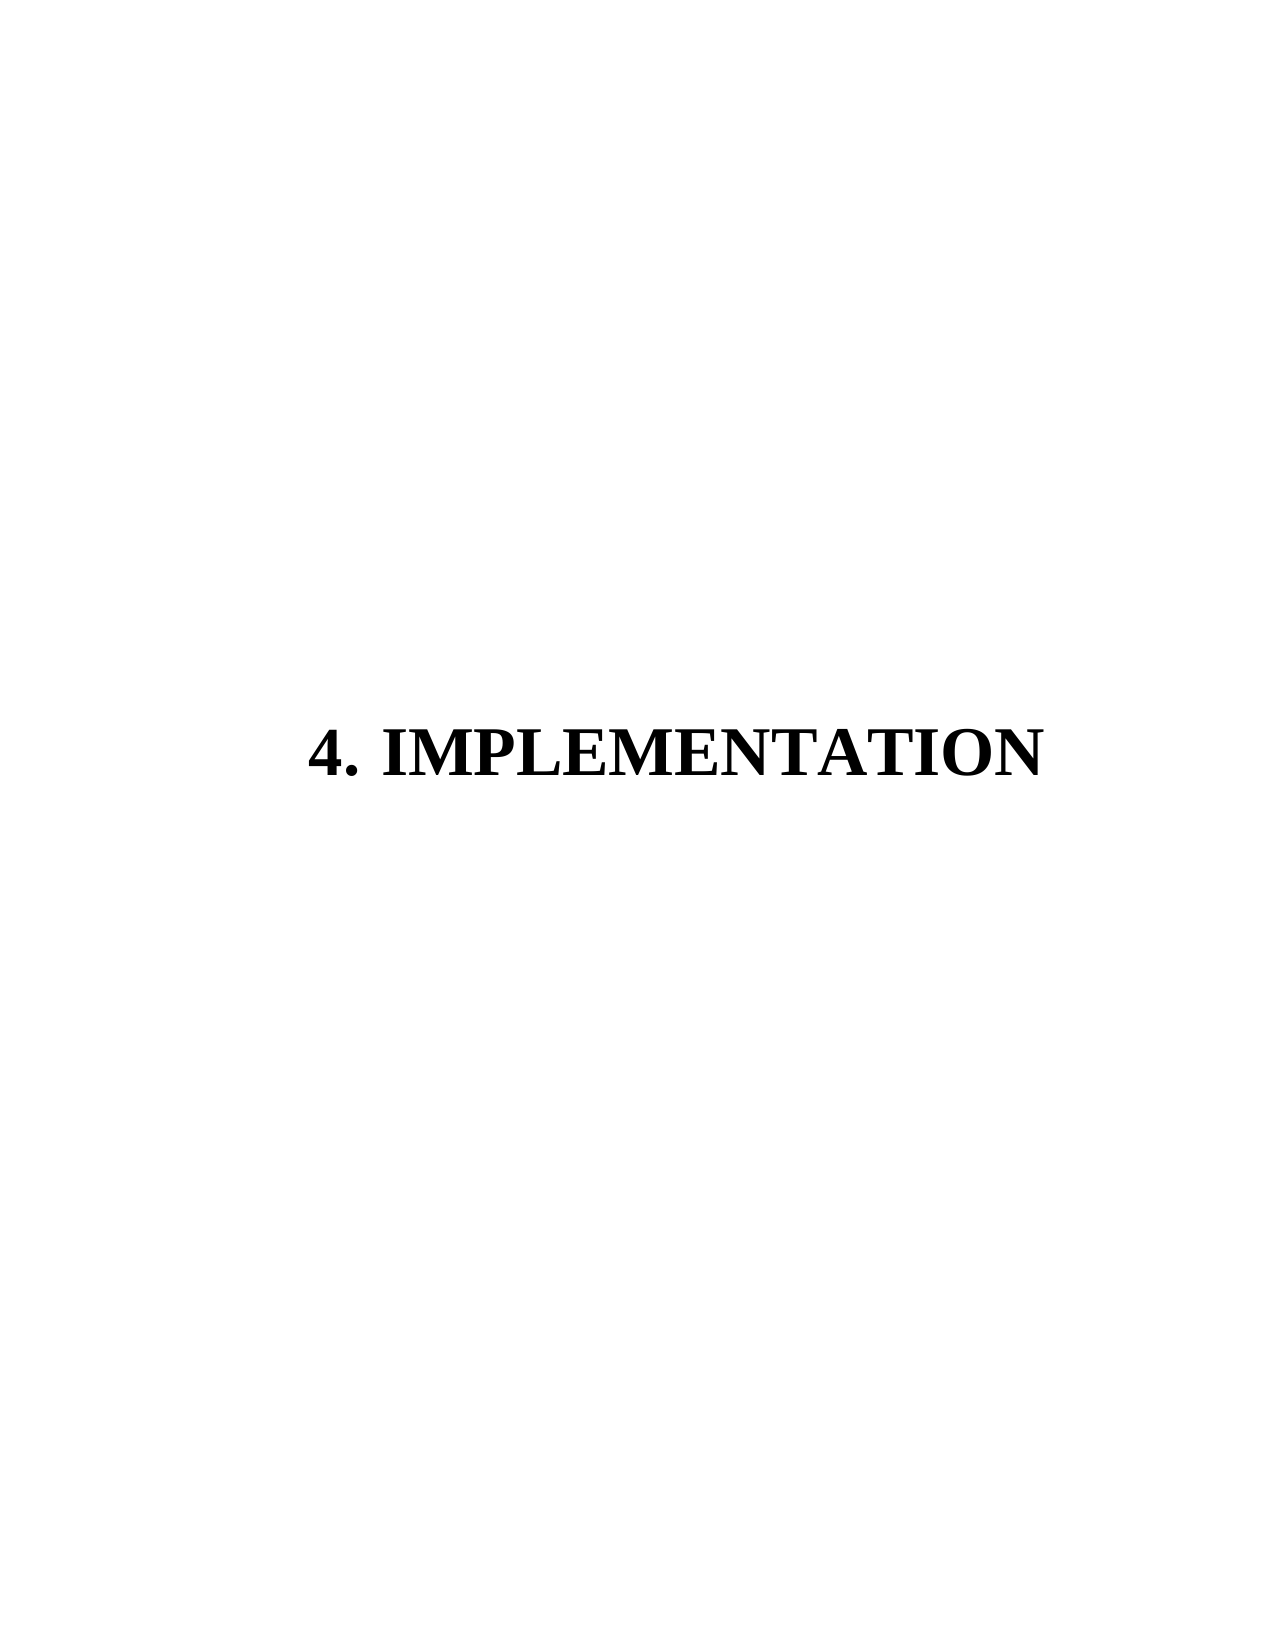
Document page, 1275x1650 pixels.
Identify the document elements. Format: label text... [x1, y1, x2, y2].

subtitle 4. IMPLEMENTATION [227, 710, 1127, 791]
